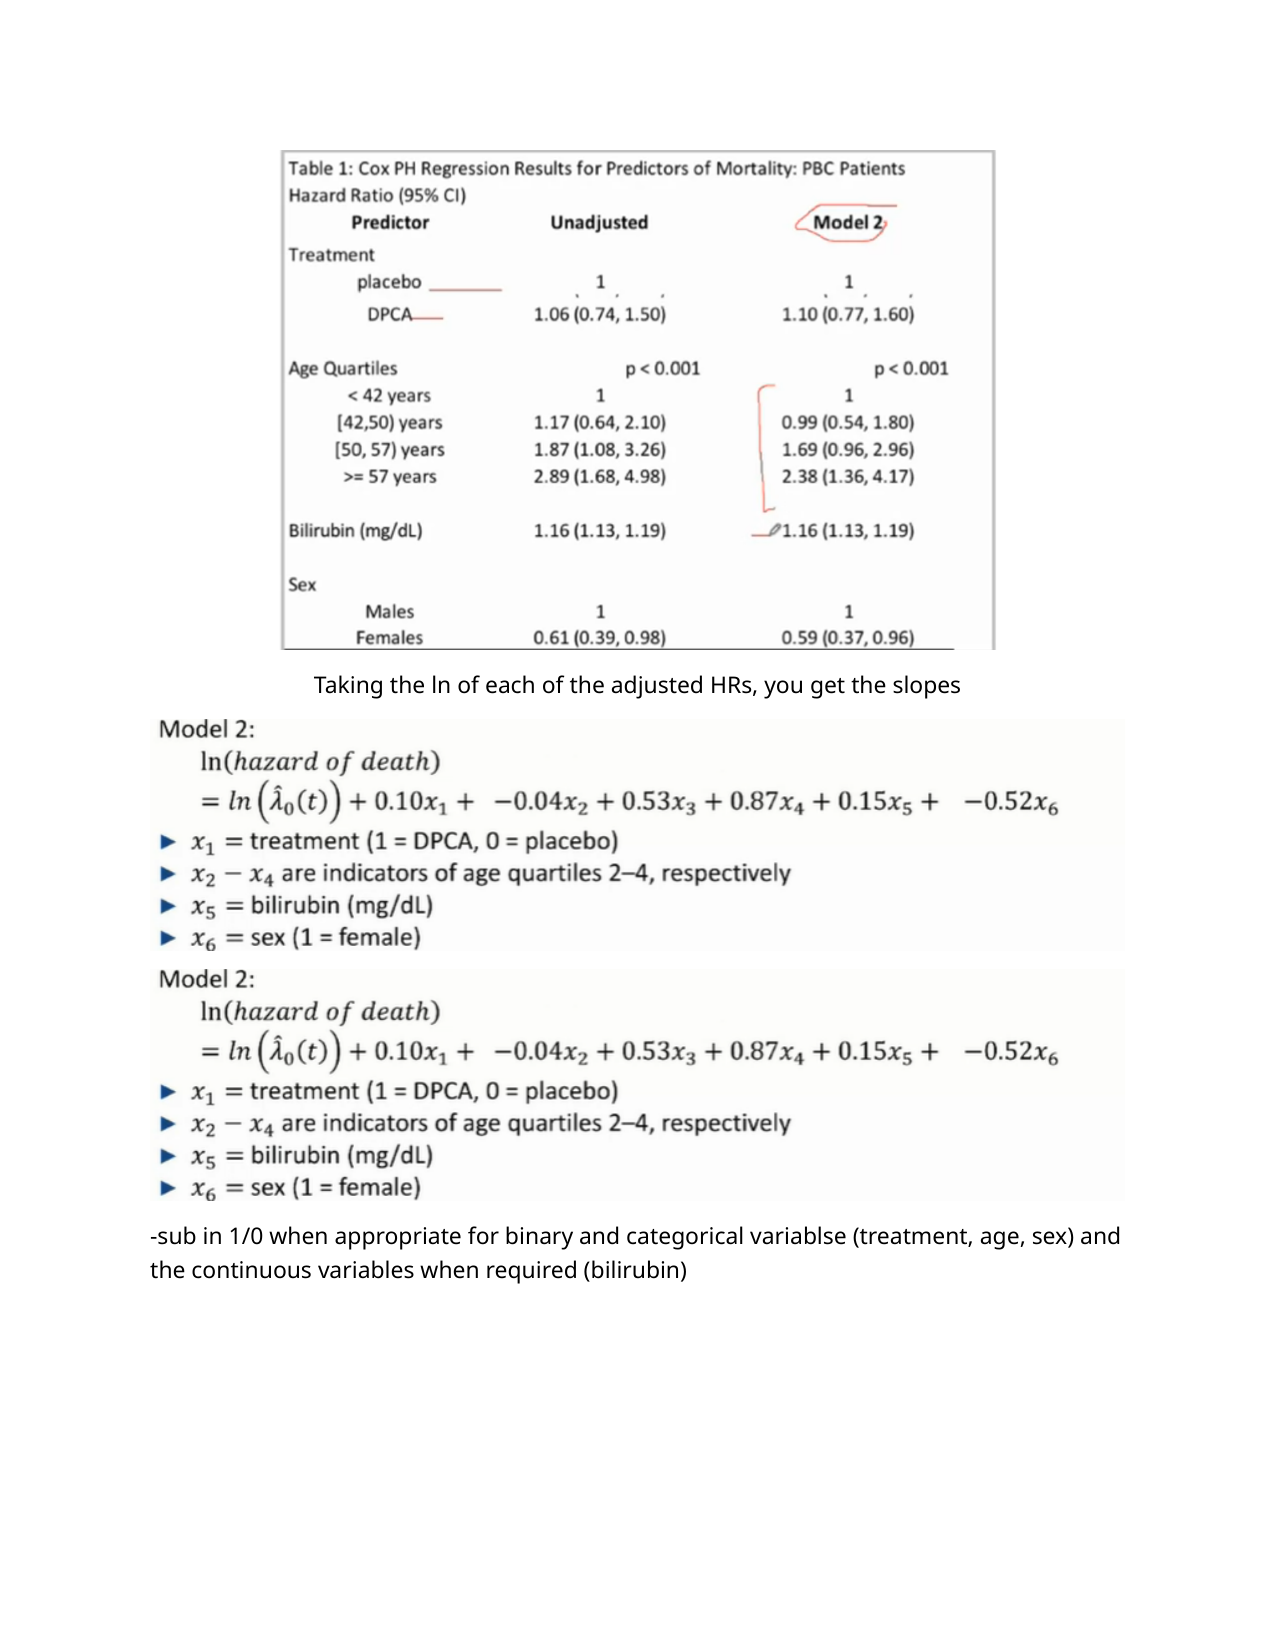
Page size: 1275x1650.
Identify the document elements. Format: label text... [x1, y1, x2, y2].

text Taking the ln of each of the adjusted HRs, you get the slopes [150, 669, 1125, 700]
picture [150, 719, 1125, 951]
picture [150, 969, 1125, 1201]
picture [278, 150, 997, 650]
text -sub in 1/0 when appropriate for binary and categorical variablse (treatment, age, sex) and the continuous variables when required (bilirubin) [150, 1220, 1125, 1285]
